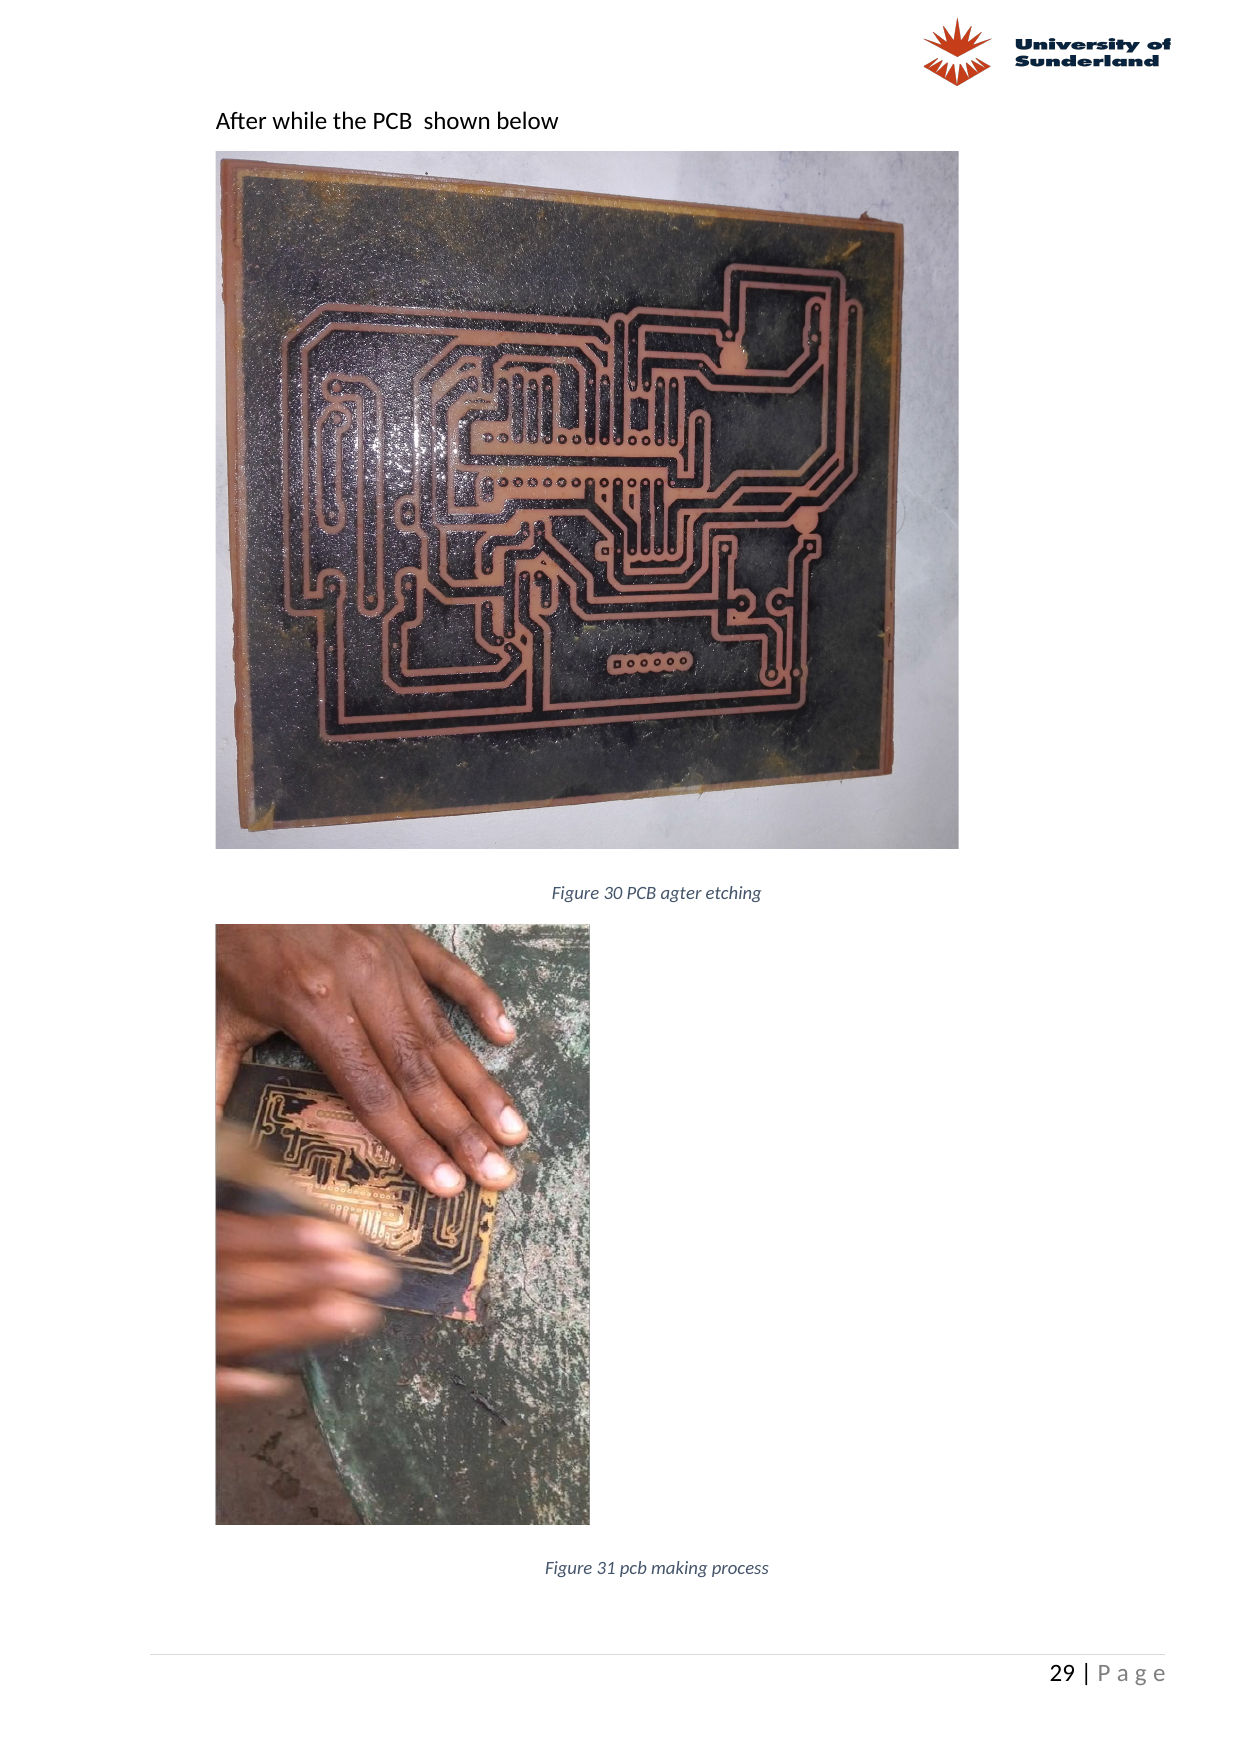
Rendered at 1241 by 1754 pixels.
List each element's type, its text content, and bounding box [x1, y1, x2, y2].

text Figure 31 pcb making process [150, 1557, 1165, 1579]
picture [215, 151, 959, 849]
picture [215, 924, 590, 1525]
picture [923, 18, 1171, 86]
text Figure 30 PCB agter etching [150, 881, 1165, 904]
